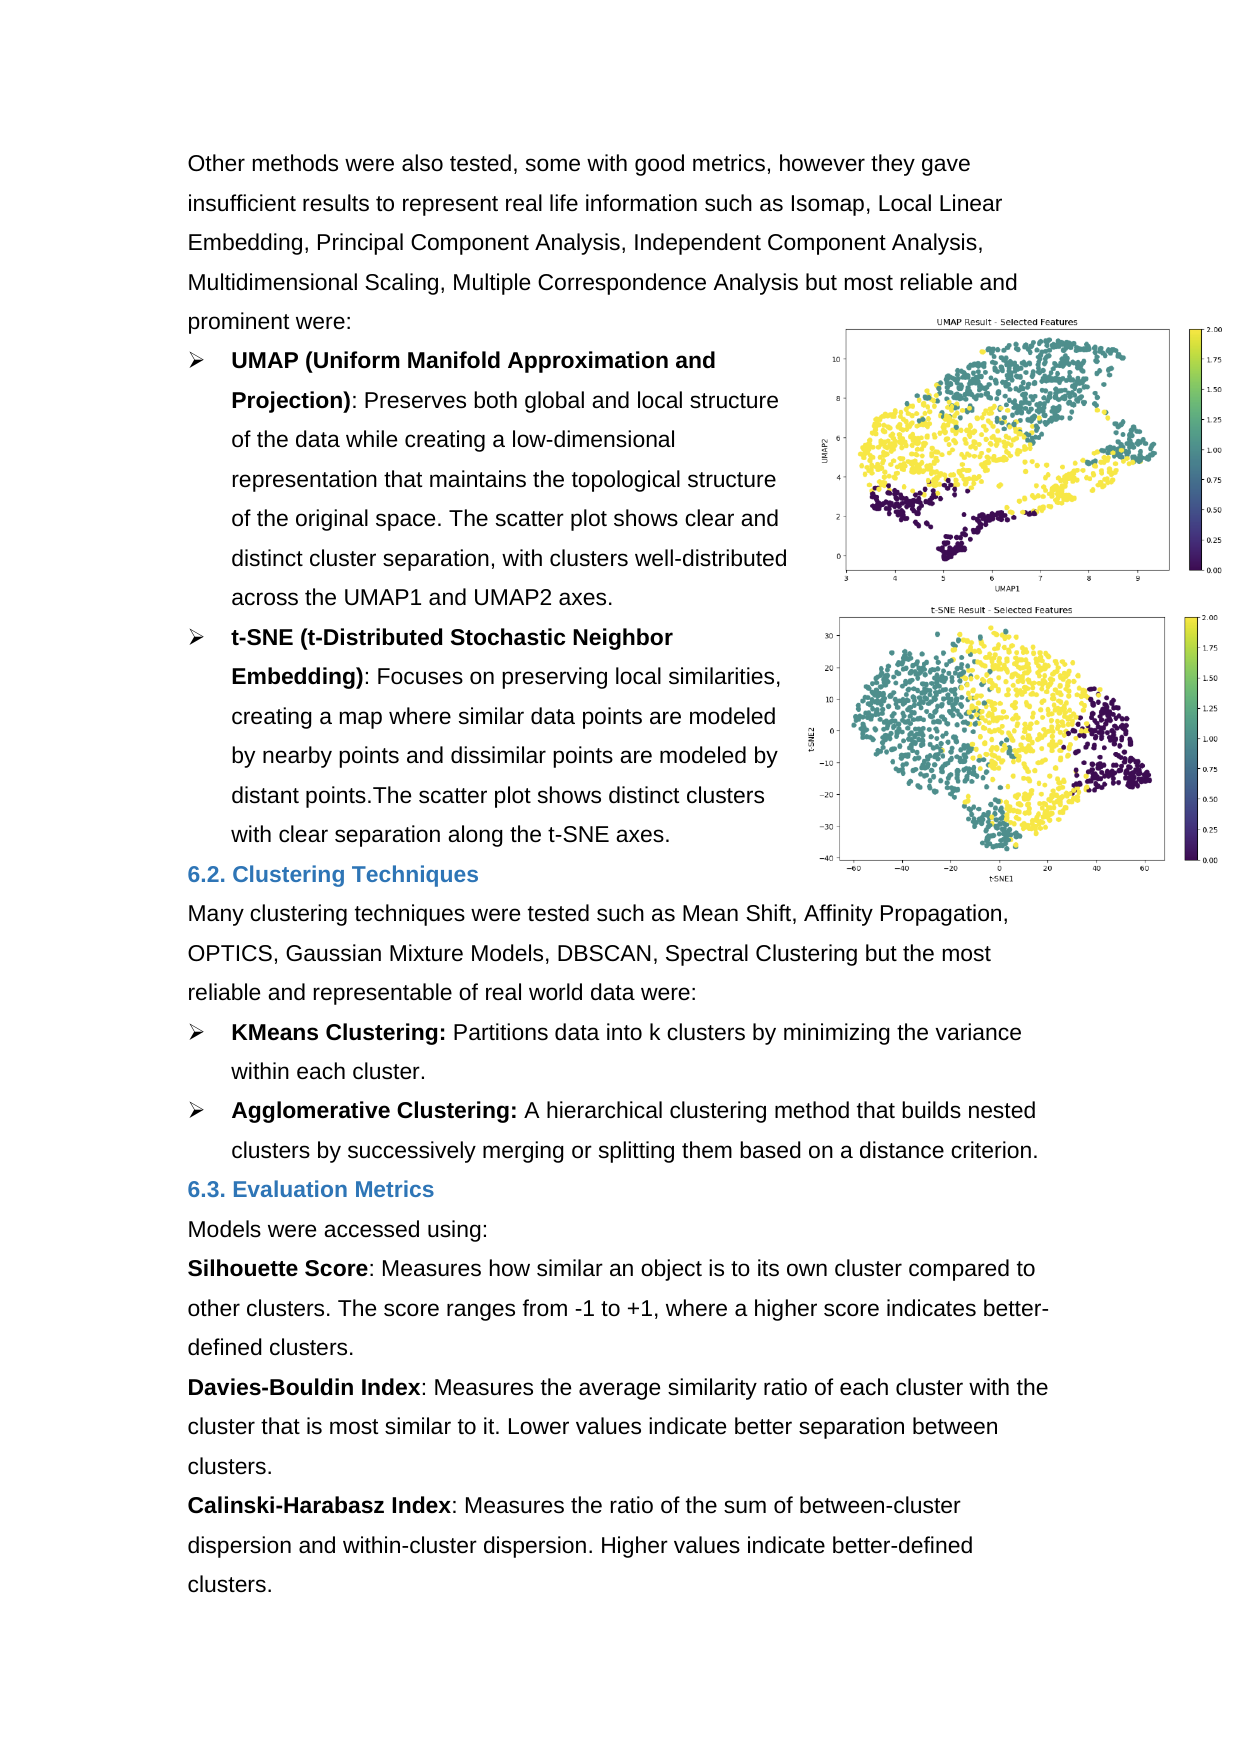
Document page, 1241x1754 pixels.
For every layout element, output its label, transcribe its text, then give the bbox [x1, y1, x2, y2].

list Agglomerative Clustering: A hierarchical clustering method that builds nested clusters by successively merging or splitting them based on a distance criterion. [187, 1097, 1053, 1163]
picture [806, 604, 1220, 882]
list 6.3. Evaluation Metrics [187, 1176, 1053, 1203]
list 6.2. Clustering Techniques [187, 861, 1053, 887]
list UMAP (Uniform Manifold Approximation and Projection): Preserves both global and local structure of the data while creating a low-dimensional representation that maintains the topological structure of the original space. The scatter plot shows clear and distinct cluster separation, with clusters well-distributed across the UMAP1 and UMAP2 axes. [187, 347, 1053, 611]
list Calinski-Harabasz Index: Measures the ratio of the sum of between-cluster dispersion and within-cluster dispersion. Higher values indicate better-defined clusters. [187, 1492, 1053, 1598]
picture [820, 317, 1223, 594]
list t-SNE (t-Distributed Stochastic Neighbor Embedding): Focuses on preserving local similarities, creating a map where similar data points are modeled by nearby points and dissimilar points are modeled by distant points.The scatter plot shows distinct clusters with clear separation along the t-SNE axes. [187, 624, 806, 847]
list Many clustering techniques were tested such as Mean Shift, Affinity Propagation, OPTICS, Gaussian Mixture Models, DBSCAN, Spectral Clustering but the most reliable and representable of real world data were: [187, 900, 1053, 1005]
list Davies-Bouldin Index: Measures the average similarity ratio of each cluster with the cluster that is most similar to it. Lower values indicate better separation between clusters. [187, 1374, 1053, 1479]
list KMeans Clustering: Partitions data into k clusters by minimizing the variance within each cluster. [187, 1018, 1053, 1084]
list Models were accessed using: [187, 1216, 1053, 1242]
list Silhouette Score: Measures how similar an object is to its own cluster compared to other clusters. The score ranges from -1 to +1, where a higher score indicates better-defined clusters. [187, 1255, 1053, 1361]
list Other methods were also tested, some with good metrics, however they gave insufficient results to represent real life information such as Isomap, Local Linear Embedding, Principal Component Analysis, Independent Component Analysis, Multidimensional Scaling, Multiple Correspondence Analysis but most reliable and prominent were: [187, 150, 1053, 334]
